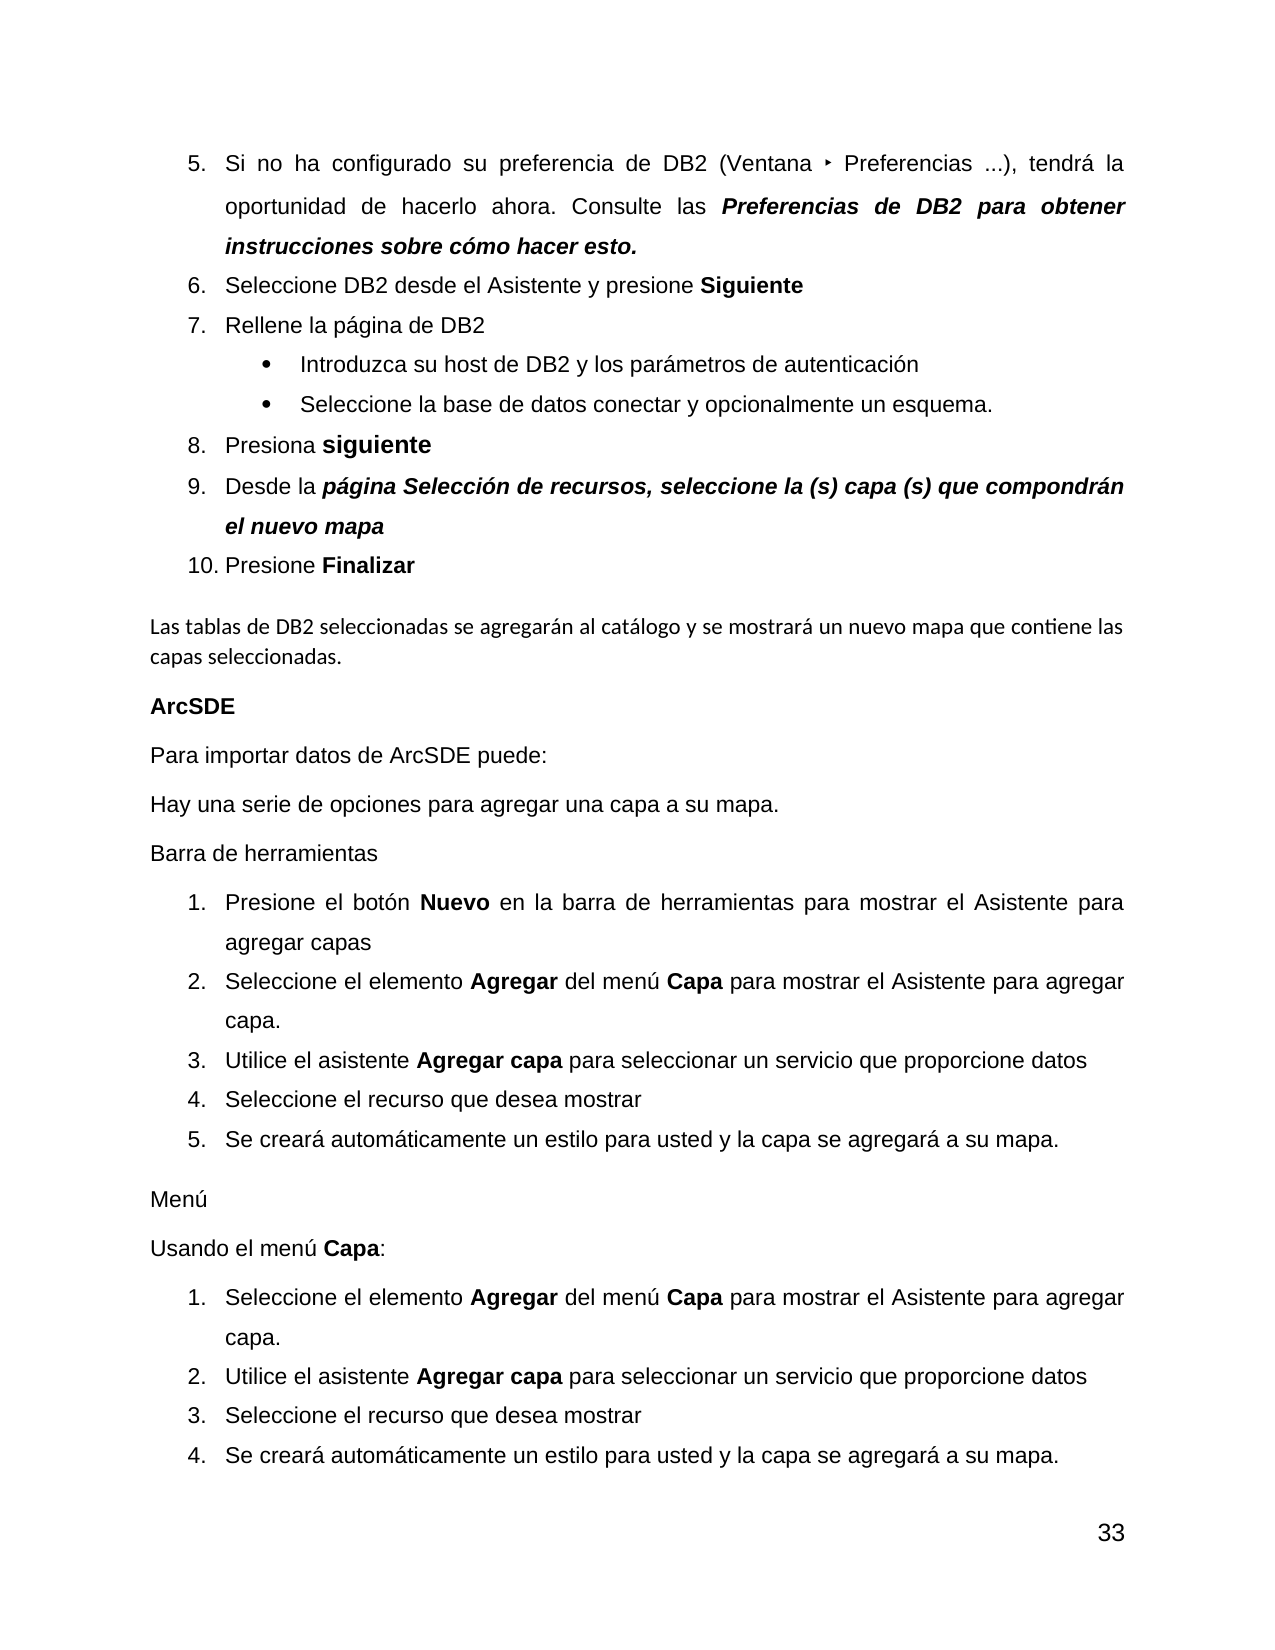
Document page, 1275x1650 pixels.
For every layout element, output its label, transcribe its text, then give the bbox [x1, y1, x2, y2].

list Presione el botón Nuevo en la barra de herramientas para mostrar el Asistente para agregar capas [187, 889, 1125, 955]
text Barra de herramientas [150, 840, 1125, 866]
list Presione Finalizar [187, 552, 1125, 578]
list Se creará automáticamente un estilo para usted y la capa se agregará a su mapa. [187, 1126, 1125, 1152]
text Usando el menú Capa: [150, 1235, 1125, 1261]
list Si no ha configurado su preferencia de DB2 (Ventana ‣ Preferencias ...), tendrá la oportunidad de hacerlo ahora. Consulte las Preferencias de DB2 para obtener instrucciones sobre cómo hacer esto. [187, 150, 1125, 259]
text ArcSDE [150, 693, 1125, 719]
text Las tablas de DB2 seleccionadas se agregarán al catálogo y se mostrará un nuevo mapa que contiene las capas seleccionadas. [150, 612, 1125, 670]
list Seleccione el recurso que desea mostrar [187, 1086, 1125, 1113]
list Desde la página Selección de recursos, seleccione la (s) capa (s) que compondrán el nuevo mapa [187, 473, 1125, 539]
list Introduzca su host de DB2 y los parámetros de autenticación [262, 351, 1125, 377]
list Seleccione el recurso que desea mostrar [187, 1402, 1125, 1429]
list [187, 1363, 1125, 1389]
list Se creará automáticamente un estilo para usted y la capa se agregará a su mapa. [187, 1442, 1125, 1468]
text Para importar datos de ArcSDE puede: [150, 742, 1125, 768]
list Utilice el asistente Agregar capa para seleccionar un servicio que proporcione datos [187, 1047, 1125, 1073]
list Seleccione el elemento Agregar del menú Capa para mostrar el Asistente para agregar capa. [187, 1284, 1125, 1350]
list Seleccione la base de datos conectar y opcionalmente un esquema. [262, 391, 1125, 417]
text Hay una serie de opciones para agregar una capa a su mapa. [150, 791, 1125, 817]
list Seleccione el elemento Agregar del menú Capa para mostrar el Asistente para agregar capa. [187, 968, 1125, 1034]
list Rellene la página de DB2 [187, 312, 1125, 338]
list Presiona siguiente [187, 430, 1125, 459]
text Menú [150, 1186, 1125, 1212]
list Seleccione DB2 desde el Asistente y presione Siguiente [187, 272, 1125, 298]
